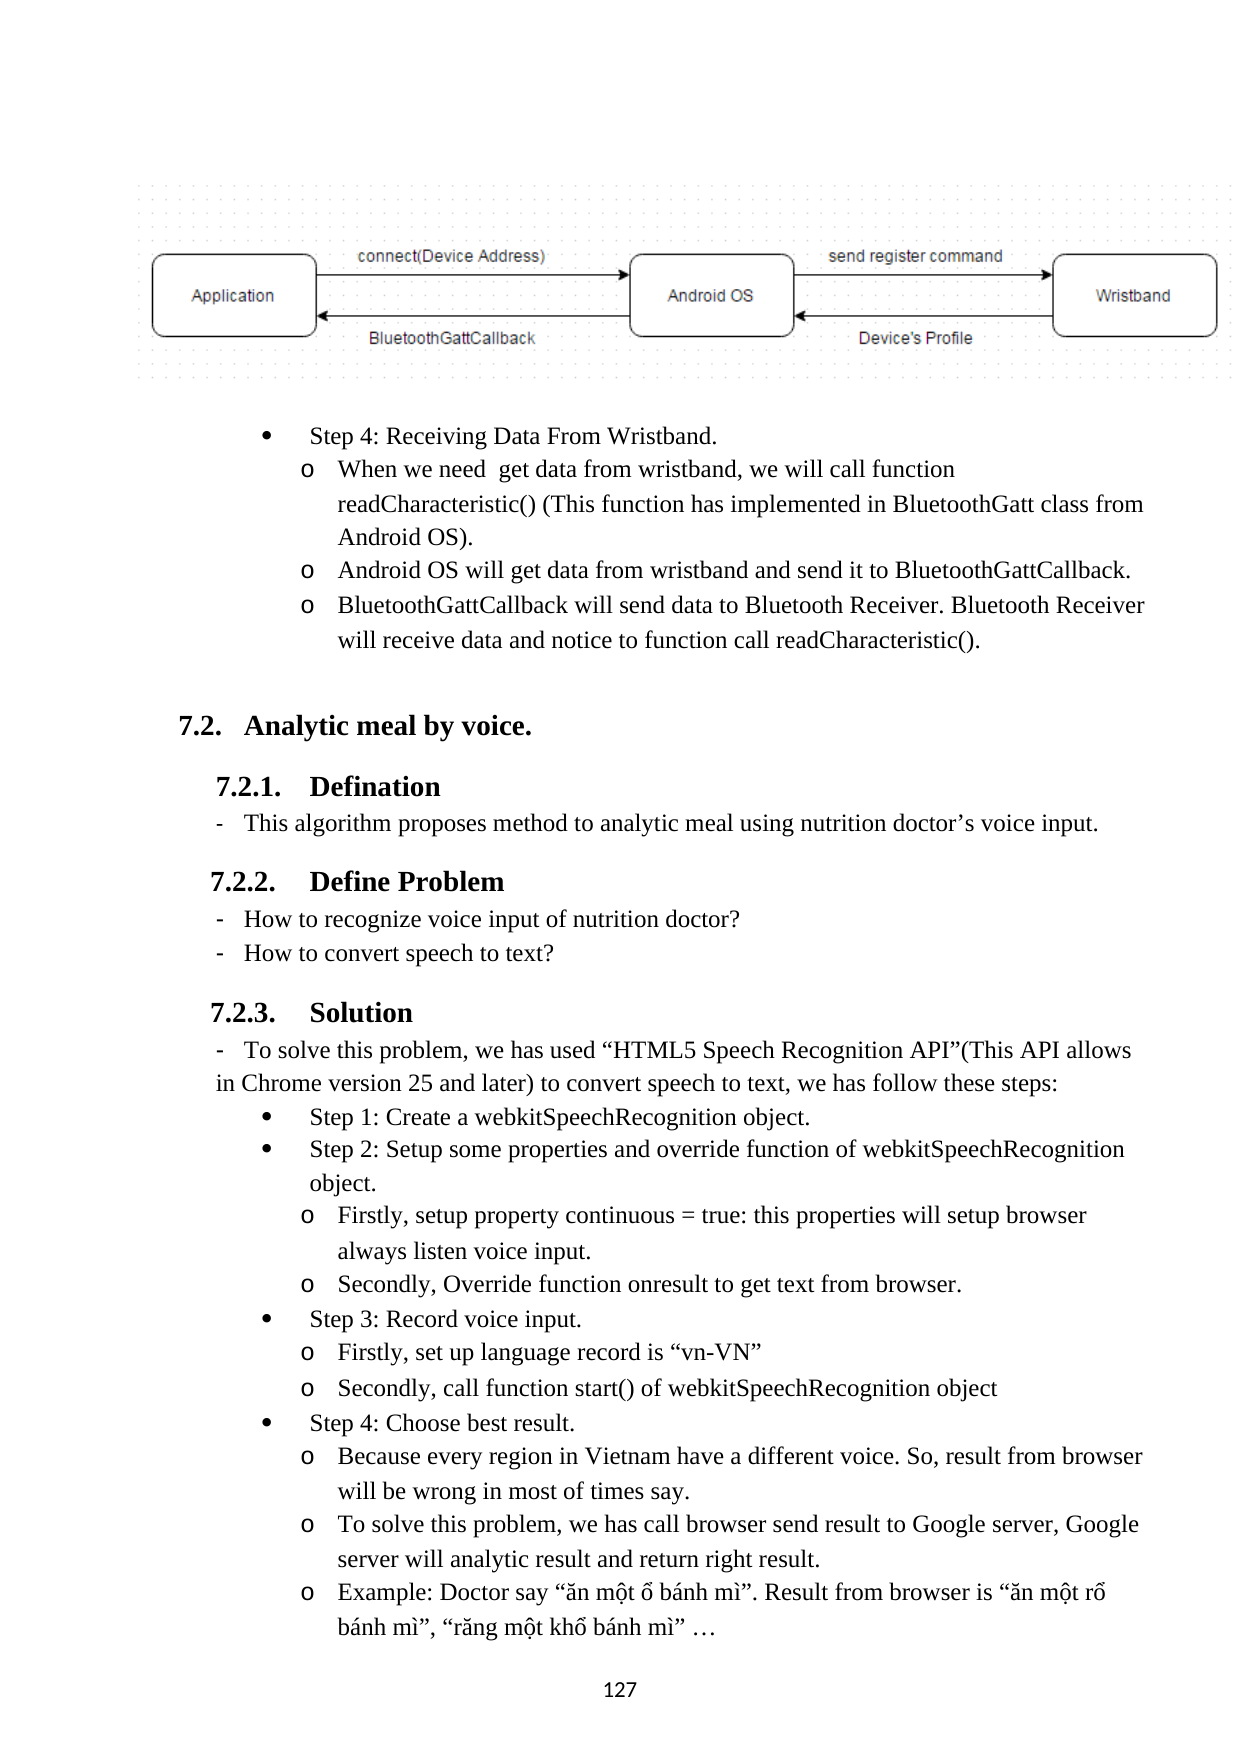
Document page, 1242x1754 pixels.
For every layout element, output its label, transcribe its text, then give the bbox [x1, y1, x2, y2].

list This algorithm proposes method to analytic meal using nutrition doctor’s voice input. [216, 808, 1146, 837]
list Firstly, set up language record is “vn-VN” [300, 1337, 1146, 1368]
list BluetoothGattCallback will send data to Bluetooth Receiver. Bluetooth Receiver will receive data and notice to function call readCharacteristic(). [300, 590, 1146, 654]
list Because every region in Vietnam have a different voice. So, result from browser will be wrong in most of times say. [300, 1441, 1146, 1505]
list Step 1: Create a webkitSpeechRecognition object. [262, 1102, 1146, 1130]
list Secondly, Override function onresult to get text from browser. [300, 1269, 1146, 1299]
picture [137, 184, 1234, 388]
list To solve this problem, we has used “HTML5 Speech Recognition API”(This API allows in Chrome version 25 and later) to convert speech to text, we has follow these steps: [216, 1035, 1146, 1097]
subtitle Solution [210, 996, 1146, 1029]
list When we need get data from wristband, we will call function readCharacteristic() (This function has implemented in BluetoothGatt class from Android OS). [300, 454, 1146, 551]
list Secondly, call function start() of webkitSpeechRecognition object [300, 1373, 1146, 1403]
subtitle Define Problem [210, 864, 1146, 898]
subtitle Analytic meal by voice. [169, 708, 1146, 741]
list Step 4: Choose best result. [262, 1408, 1146, 1437]
list Step 2: Setup some properties and override function of webkitSpeechRecognition object. [262, 1134, 1146, 1196]
subtitle Defination [216, 769, 1146, 802]
list How to recognize voice input of nutrition doctor? [216, 904, 1146, 933]
list How to convert speech to text? [216, 937, 1146, 966]
list Firstly, setup property continuous = true: this properties will setup browser always listen voice input. [300, 1201, 1146, 1264]
list To solve this problem, we has call browser send result to Google server, Google server will analytic result and return right result. [300, 1509, 1146, 1573]
list Android OS will get data from wristband and send it to BluetoothGattCallback. [300, 555, 1146, 586]
list Example: Doctor say “ăn một ổ bánh mì”. Result from browser is “ăn một rổ bánh mì”, “răng một khổ bánh mì” … [300, 1577, 1146, 1641]
list Step 3: Record voice input. [262, 1304, 1146, 1333]
list Step 4: Receiving Data From Wristband. [262, 421, 1146, 449]
